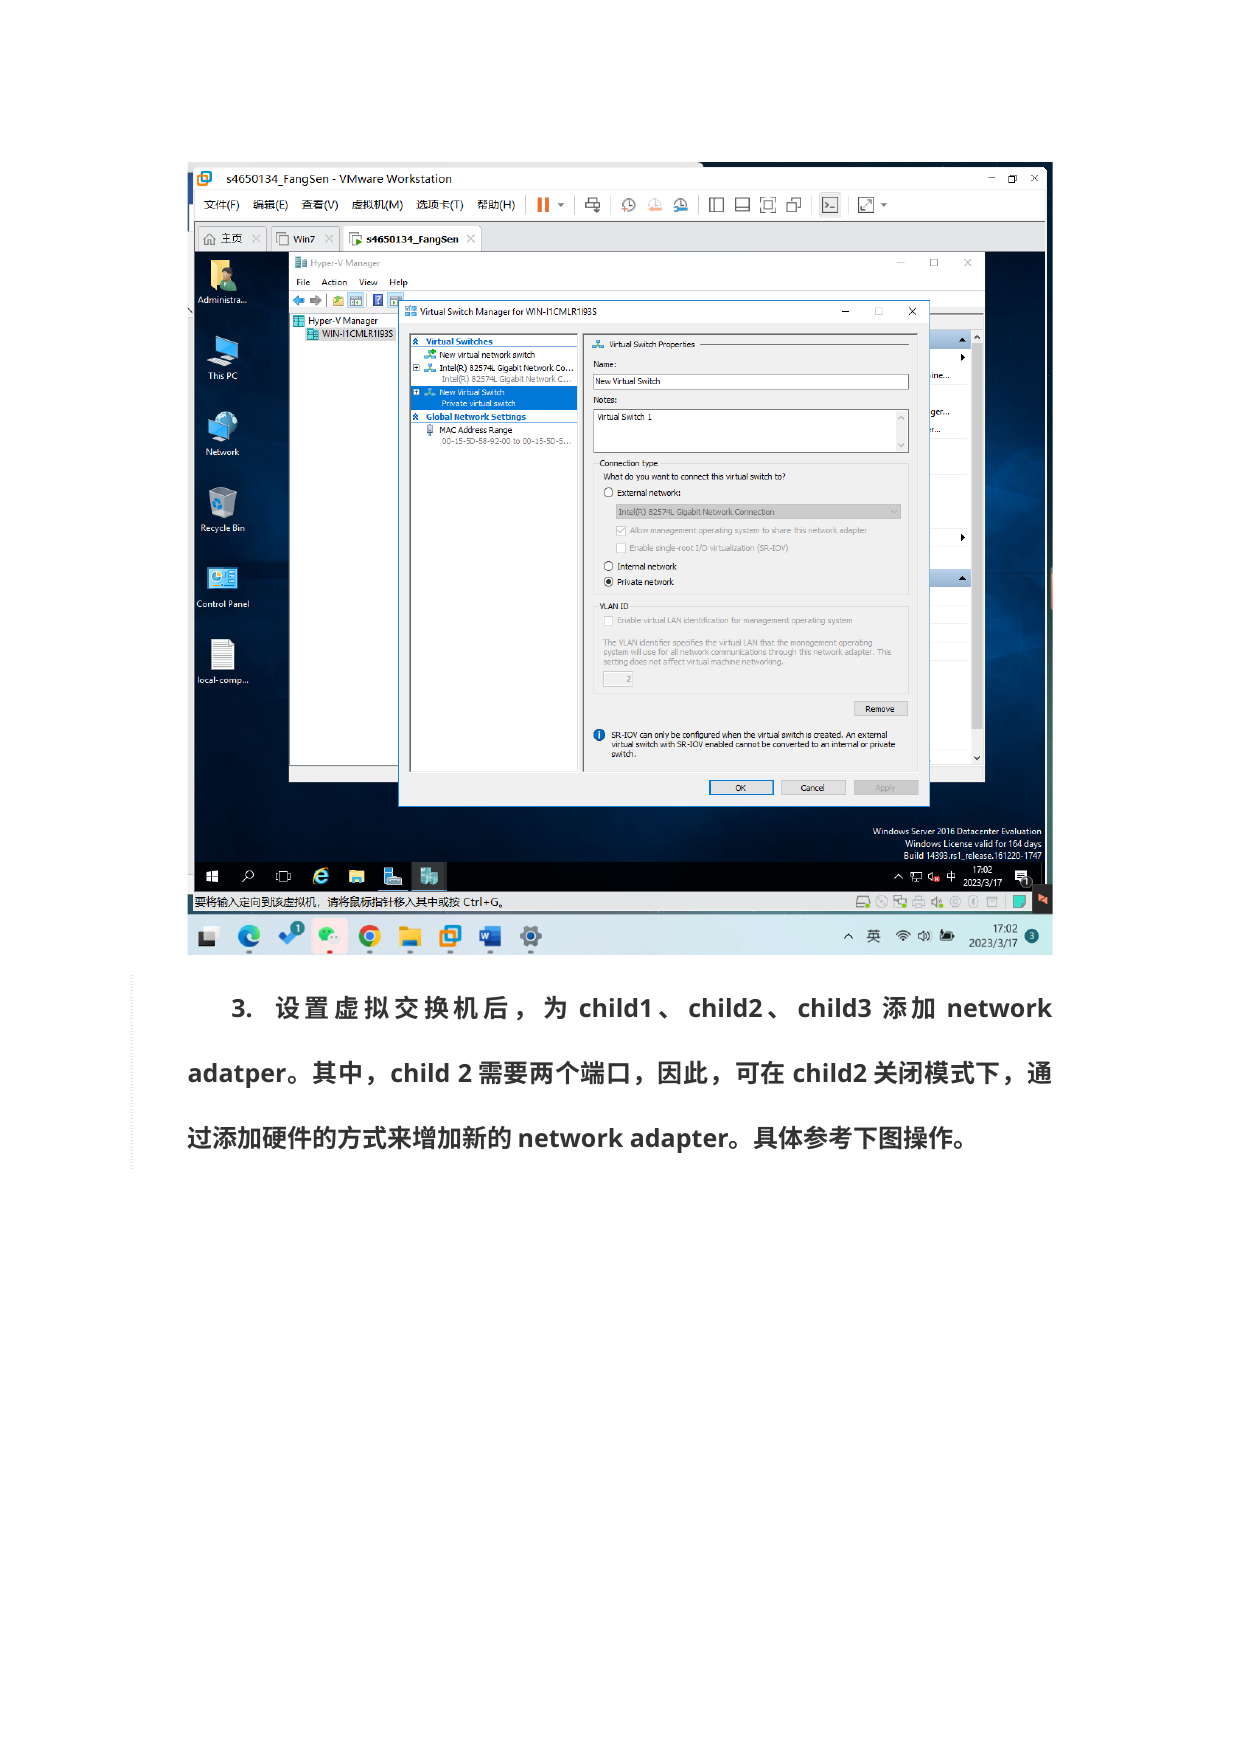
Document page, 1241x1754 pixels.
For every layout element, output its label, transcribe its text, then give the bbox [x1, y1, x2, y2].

picture [187, 162, 1053, 955]
list 设置虚拟交换机后，为child1、child2、child3添加network adatper。其中，child 2需要两个端口，因此，可在child2关闭模式下，通过添加硬件的方式来增加新的network adapter。具体参考下图操作。 [187, 974, 1053, 1169]
